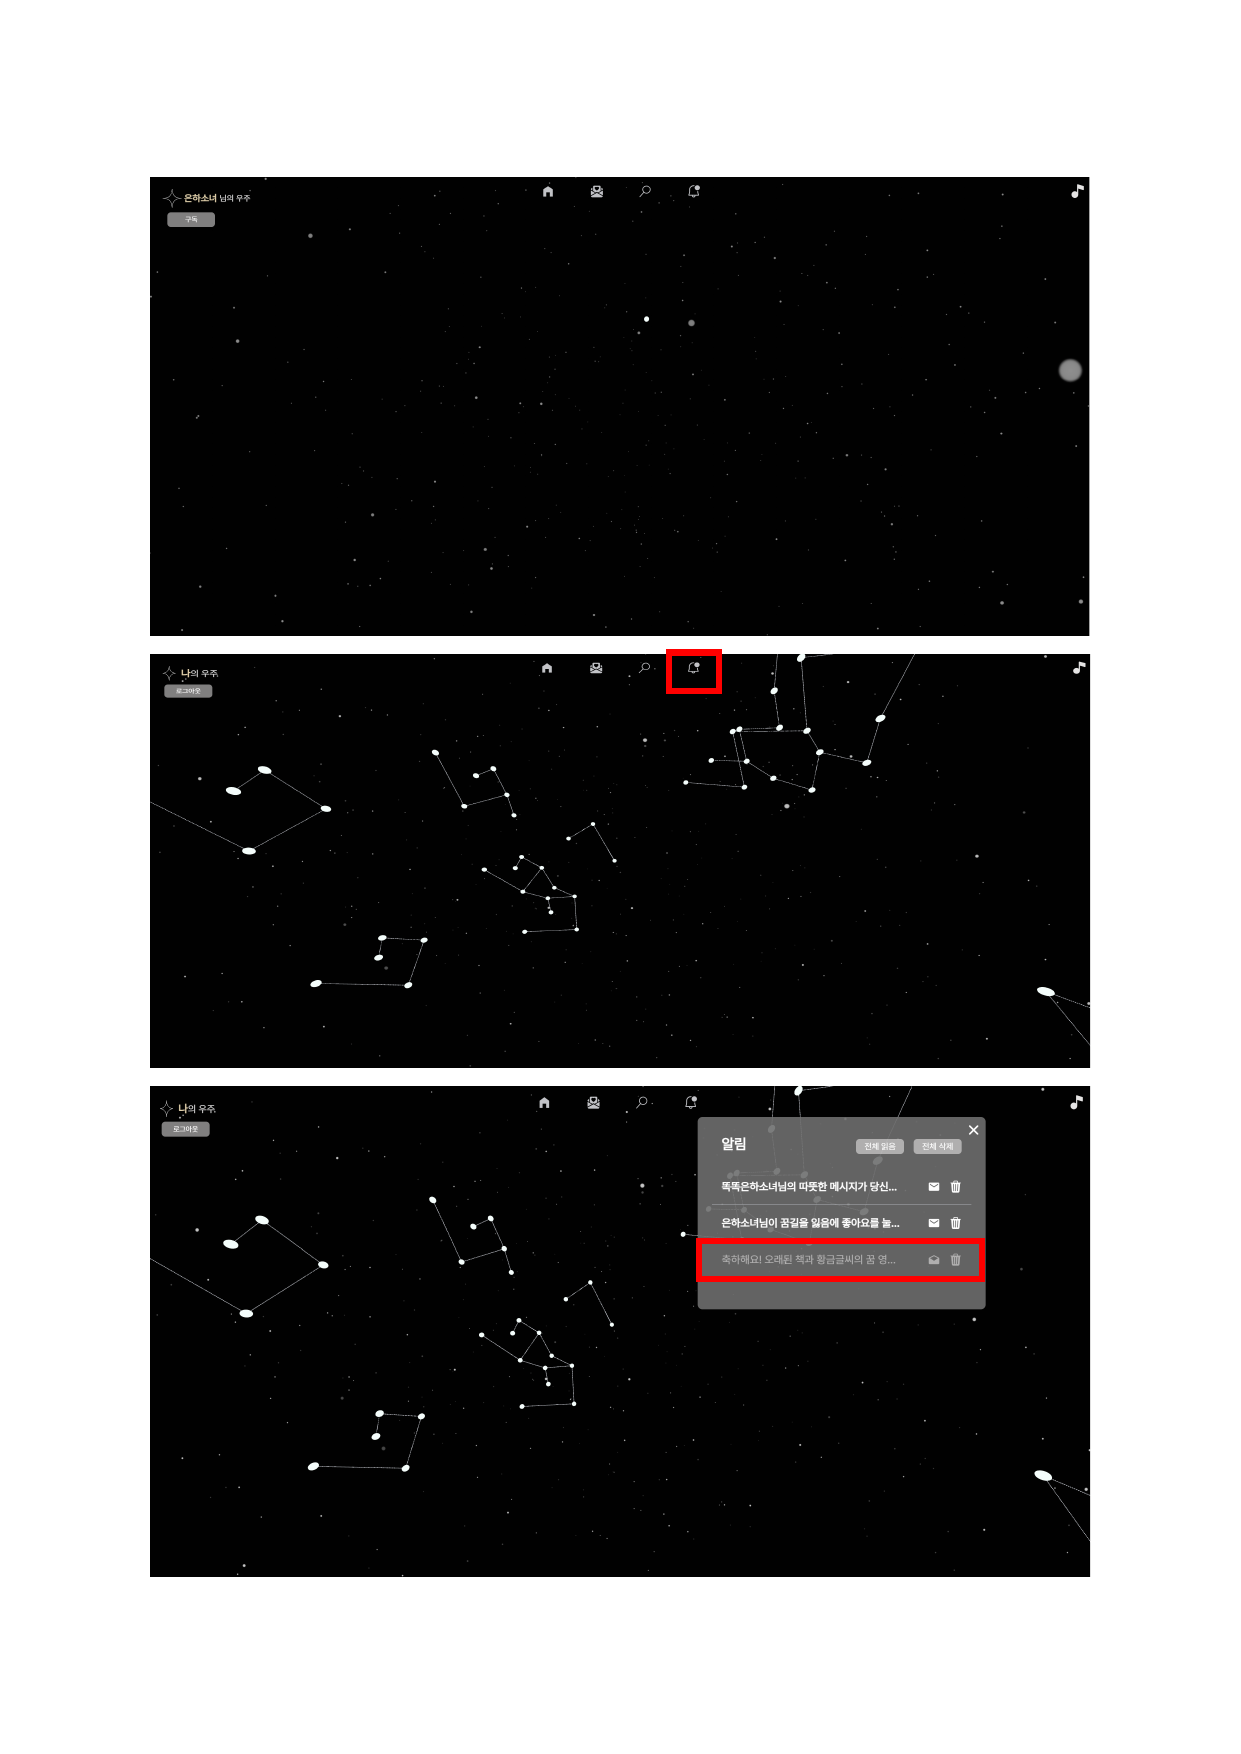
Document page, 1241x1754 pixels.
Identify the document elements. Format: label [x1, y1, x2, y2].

picture [150, 177, 1090, 636]
picture [150, 654, 1091, 1068]
picture [150, 1086, 1091, 1577]
picture [672, 656, 716, 688]
